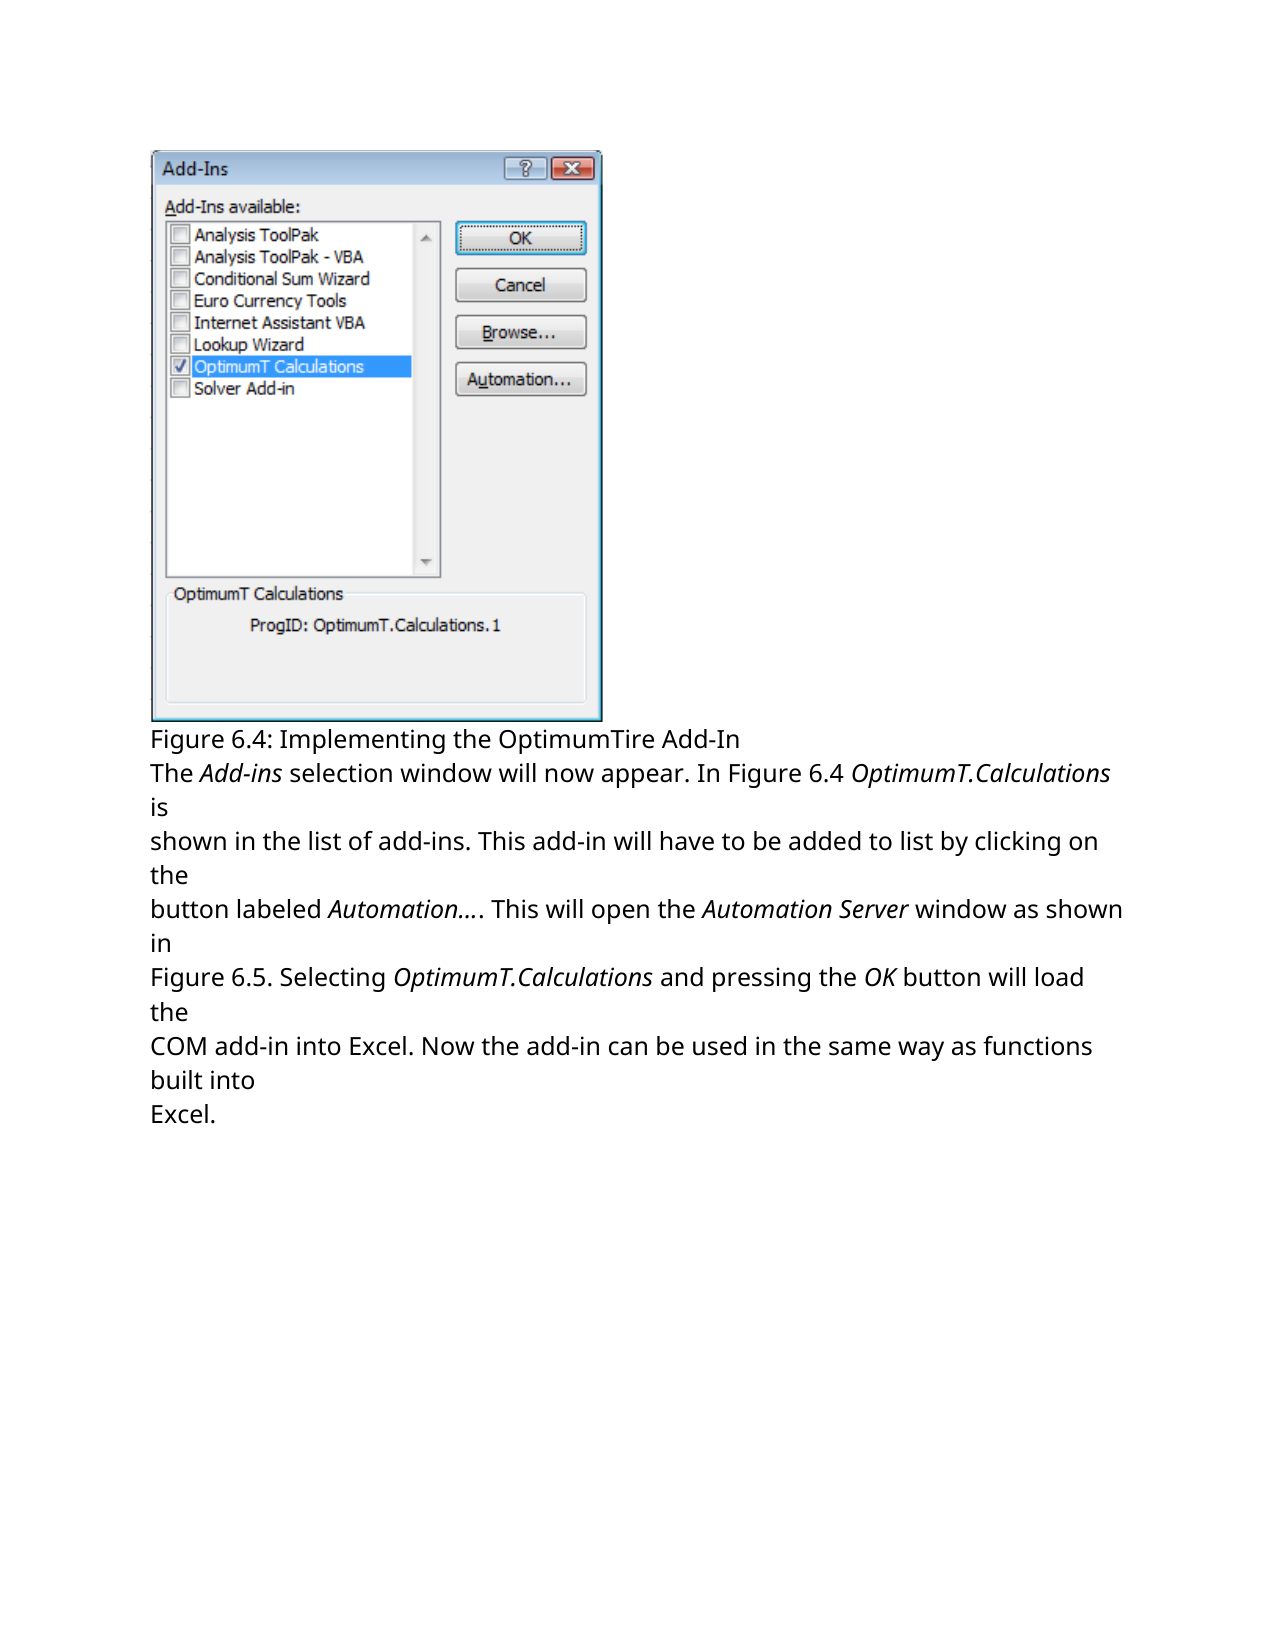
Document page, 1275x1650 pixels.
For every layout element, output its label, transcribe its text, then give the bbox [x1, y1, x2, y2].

text button labeled Automation.... This will open the Automation Server window as shown in [150, 892, 1125, 960]
text Excel. [150, 1096, 1125, 1130]
text shown in the list of add-ins. This add-in will have to be added to list by clicking on the [150, 824, 1125, 892]
text The Add-ins selection window will now appear. In Figure 6.4 OptimumT.Calculations is [150, 756, 1125, 824]
text Figure 6.5. Selecting OptimumT.Calculations and pressing the OK button will load the [150, 960, 1125, 1028]
text Figure 6.4: Implementing the OptimumTire Add-In [150, 722, 1125, 756]
text COM add-in into Excel. Now the add-in can be used in the same way as functions built into [150, 1028, 1125, 1096]
